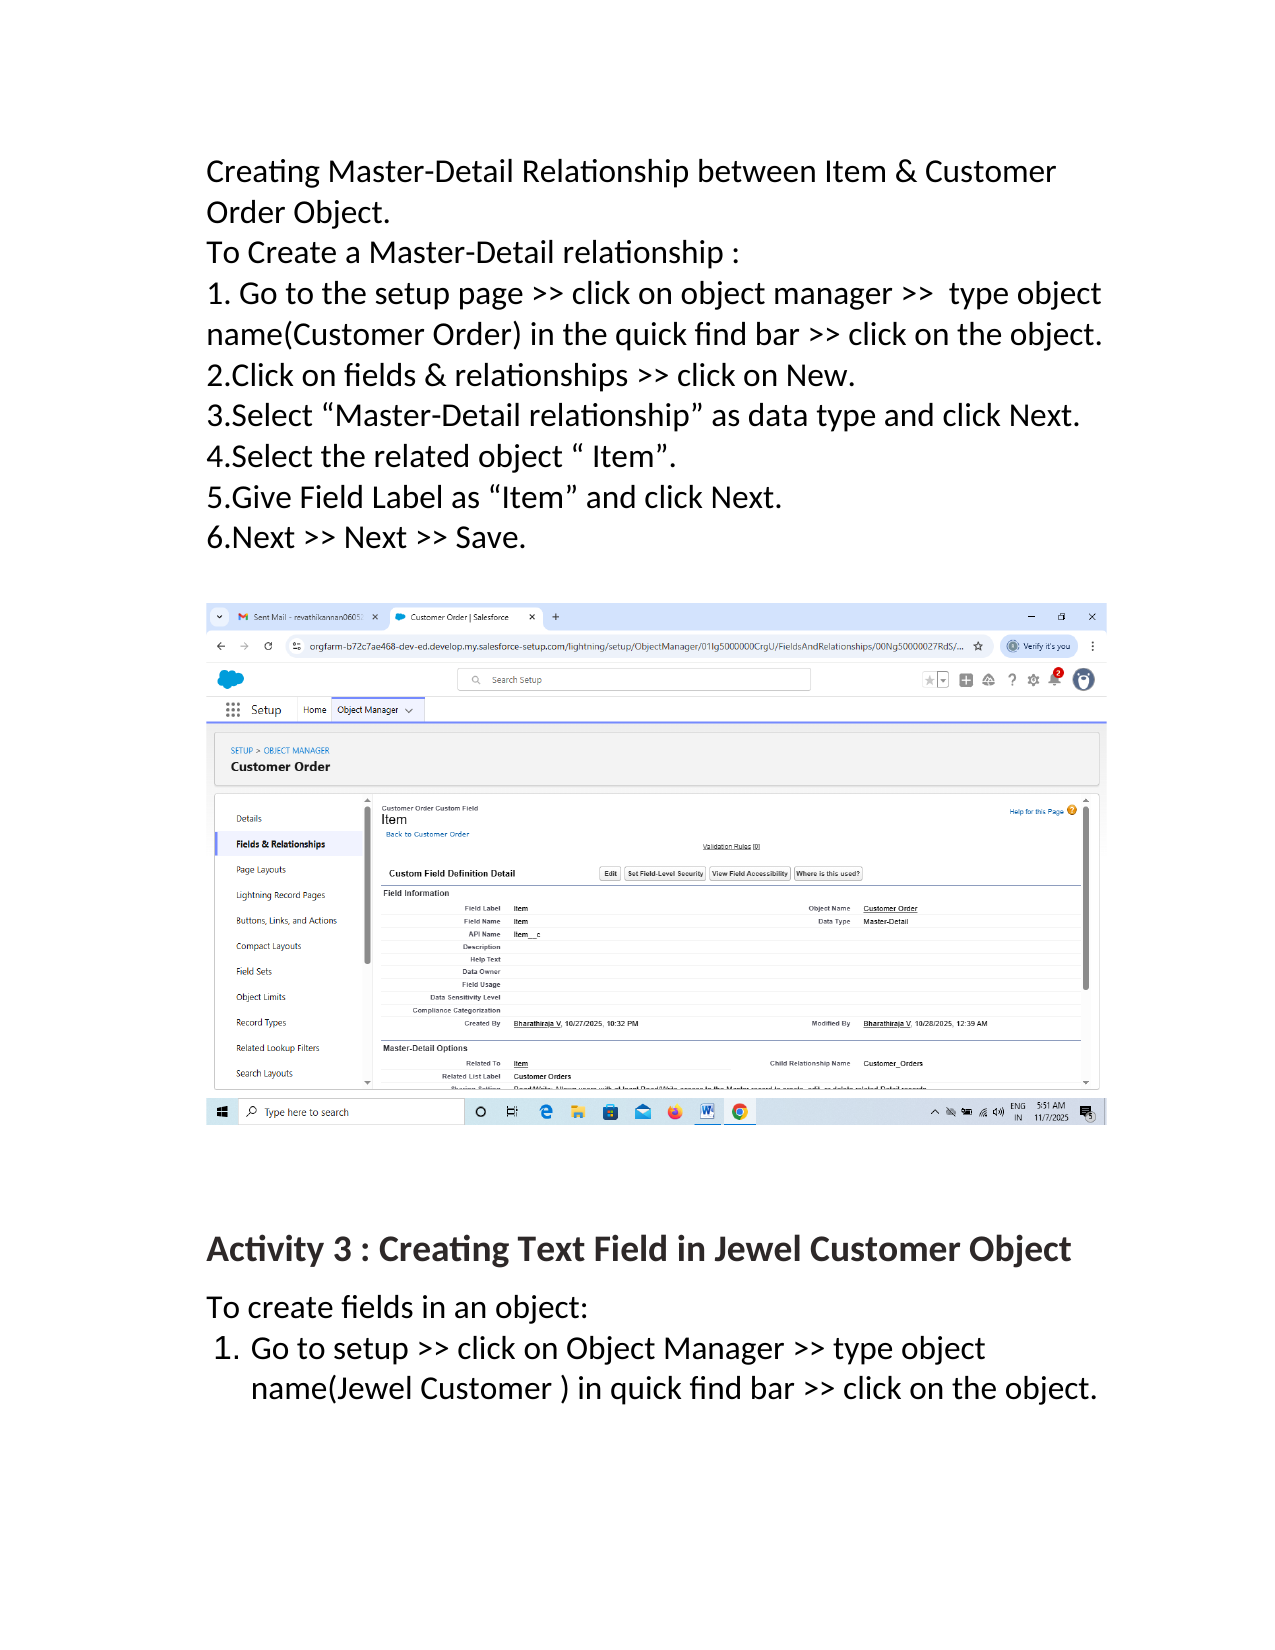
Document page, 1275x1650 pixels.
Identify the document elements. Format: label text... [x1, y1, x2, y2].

text To create fields in an object: [206, 1286, 1134, 1327]
picture [206, 603, 1107, 1125]
text Activity 3 : Creating Text Field in Jewel Customer Object [206, 1224, 1134, 1270]
text Creating Master-Detail Relationship between Item & Customer Order Object. [206, 150, 1134, 231]
list Go to setup >> click on Object Manager >> type object name(Jewel Customer ) in quick find bar >> click on the object. [213, 1327, 1134, 1408]
text 1. Go to the setup page >> click on object manager >> type object name(Customer Order) in the quick find bar >> click on the object. [206, 272, 1134, 354]
text 6.Next >> Next >> Save. [206, 517, 1134, 557]
text 4.Select the related object “ Item”. [206, 435, 1134, 476]
text 3.Select “Master-Detail relationship” as data type and click Next. [206, 394, 1134, 435]
text 5.Give Field Label as “Item” and click Next. [206, 476, 1134, 517]
text To Create a Master-Detail relationship : [206, 231, 1134, 272]
text 2.Click on fields & relationships >> click on New. [206, 354, 1134, 394]
